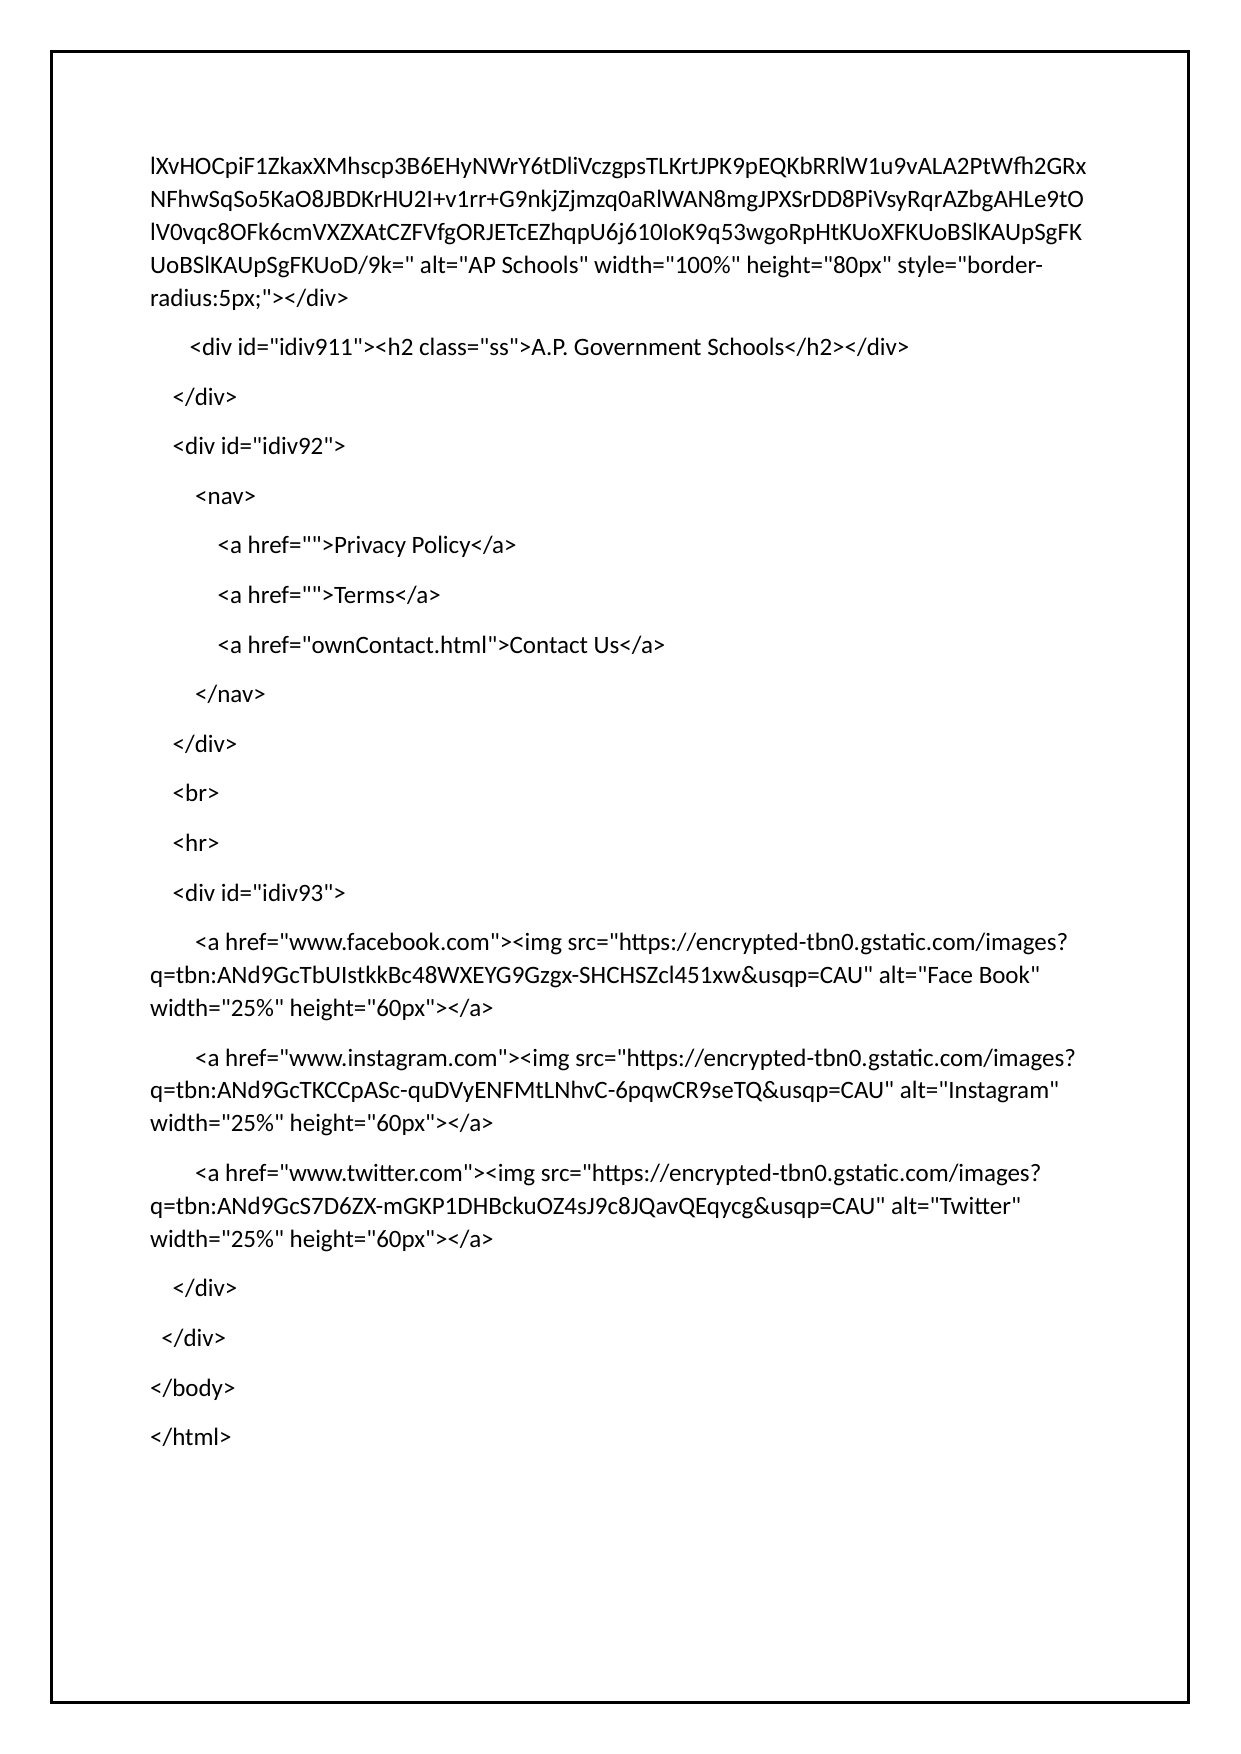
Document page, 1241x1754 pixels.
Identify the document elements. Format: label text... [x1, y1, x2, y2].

text <a href="www.twitter.com"><img src="https://encrypted-tbn0.gstatic.com/images?q=tbn:ANd9GcS7D6ZX-mGKP1DHBckuOZ4sJ9c8JQavQEqycg&usqp=CAU" alt="Twitter" width="25%" height="60px"></a> [150, 1157, 1090, 1253]
text </div> [150, 381, 1090, 411]
text <br> [150, 777, 1090, 808]
text <nav> [150, 480, 1090, 511]
text <a href="">Terms</a> [150, 579, 1090, 610]
text <div id="idiv93"> [150, 877, 1090, 907]
text <hr> [150, 827, 1090, 858]
text <a href="www.instagram.com"><img src="https://encrypted-tbn0.gstatic.com/images?q=tbn:ANd9GcTKCCpASc-quDVyENFMtLNhvC-6pqwCR9seTQ&usqp=CAU" alt="Instagram" width="25%" height="60px"></a> [150, 1042, 1090, 1138]
text <a href="ownContact.html">Contact Us</a> [150, 629, 1090, 659]
text </div> [150, 1322, 1090, 1353]
text <a href="www.facebook.com"><img src="https://encrypted-tbn0.gstatic.com/images?q=tbn:ANd9GcTbUIstkkBc48WXEYG9Gzgx-SHCHSZcl451xw&usqp=CAU" alt="Face Book" width="25%" height="60px"></a> [150, 926, 1090, 1023]
text </div> [150, 728, 1090, 758]
text <div id="idiv92"> [150, 430, 1090, 461]
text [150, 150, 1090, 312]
text </div> [150, 1272, 1090, 1303]
text </body> [150, 1372, 1090, 1402]
text <a href="">Privacy Policy</a> [150, 529, 1090, 560]
text <div id="idiv911"><h2 class="ss">A.P. Government Schools</h2></div> [150, 331, 1090, 362]
text </html> [150, 1421, 1090, 1452]
text </nav> [150, 678, 1090, 709]
